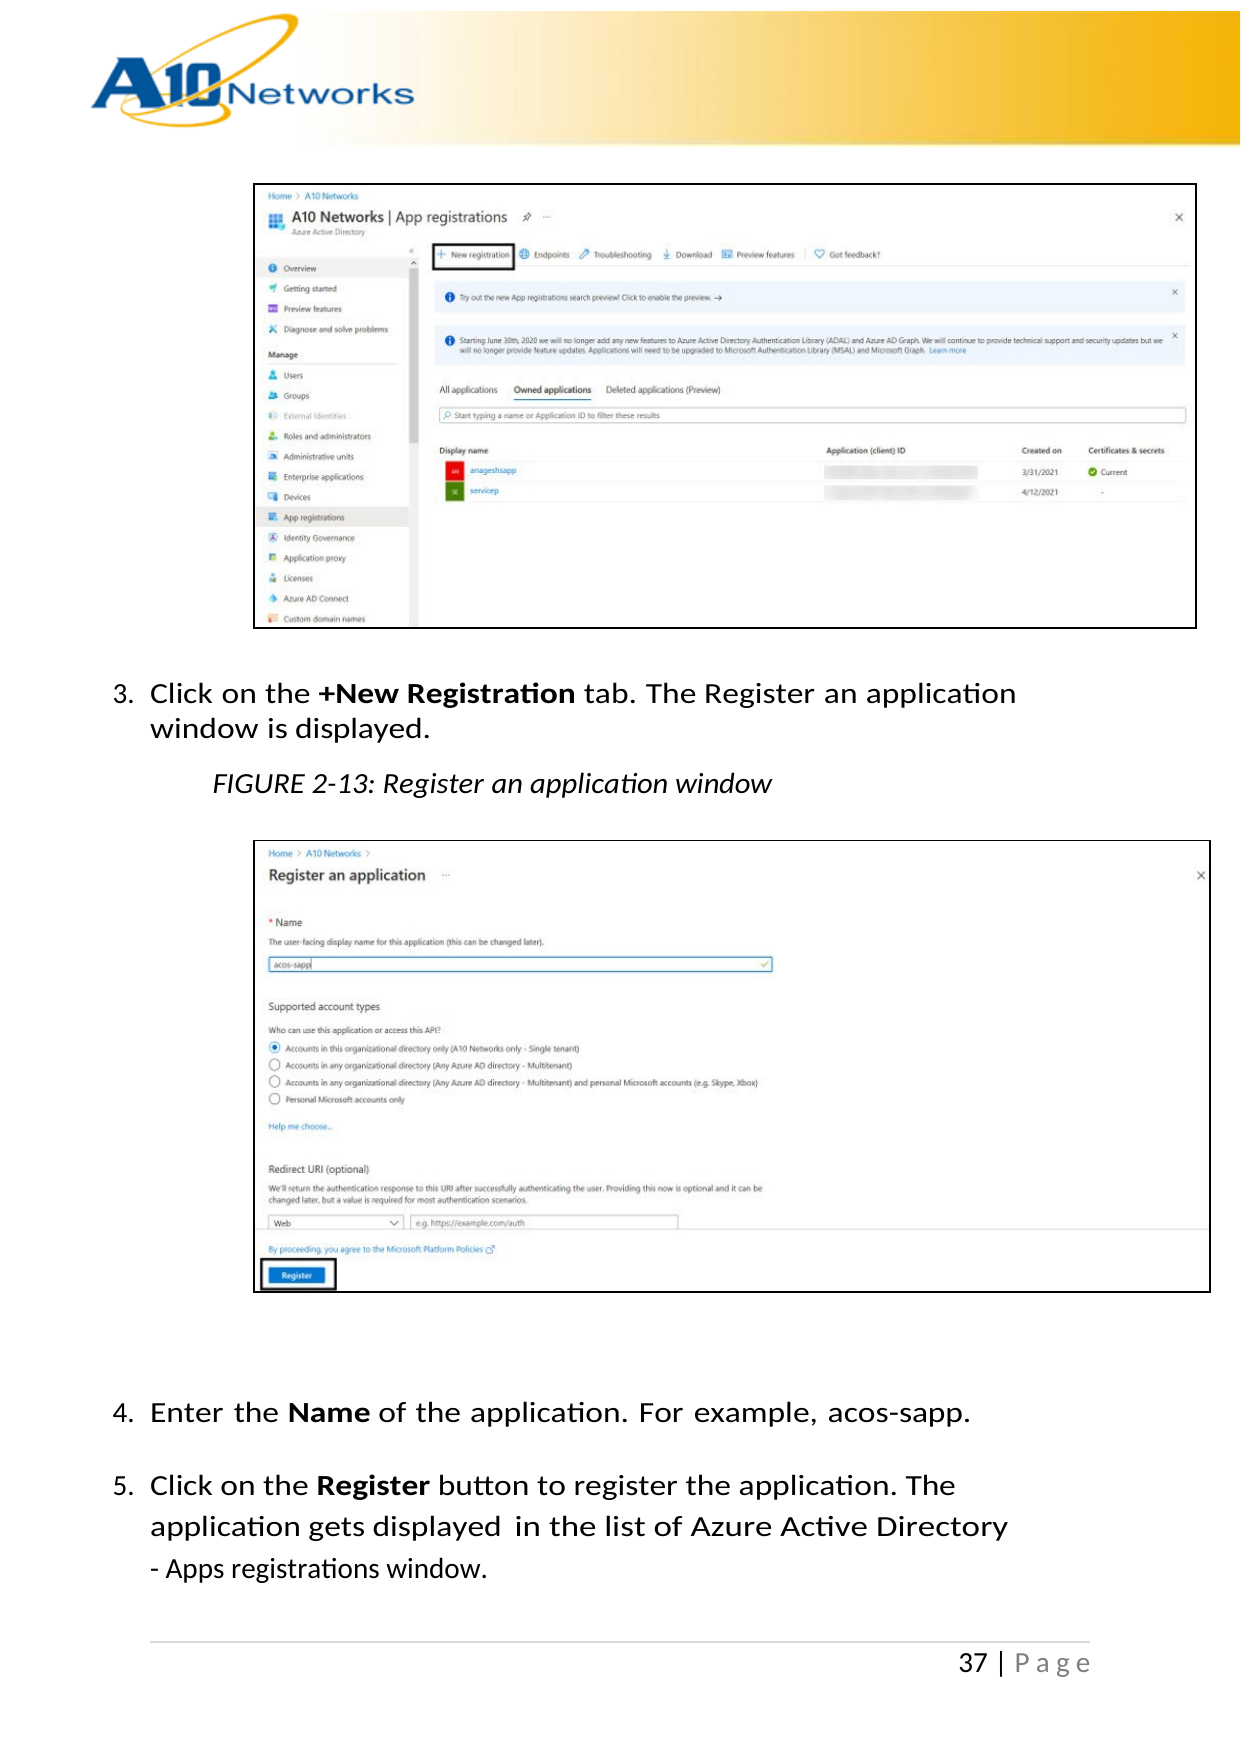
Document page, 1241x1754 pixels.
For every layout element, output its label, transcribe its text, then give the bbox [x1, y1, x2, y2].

picture [255, 185, 1194, 627]
list Enter the Name of the application. For example, acos-sapp. [112, 1394, 1090, 1430]
list Click on the Register button to register the application. The application gets displayed in the list of Azure Active Directory - Apps registrations window. [112, 1467, 1015, 1586]
text FIGURE 2-13: Register an application window [212, 766, 1090, 801]
list Click on the +New Registration tab. The Register an application window is displayed. [112, 675, 1090, 746]
picture [255, 841, 1209, 1291]
picture [0, 11, 1241, 147]
